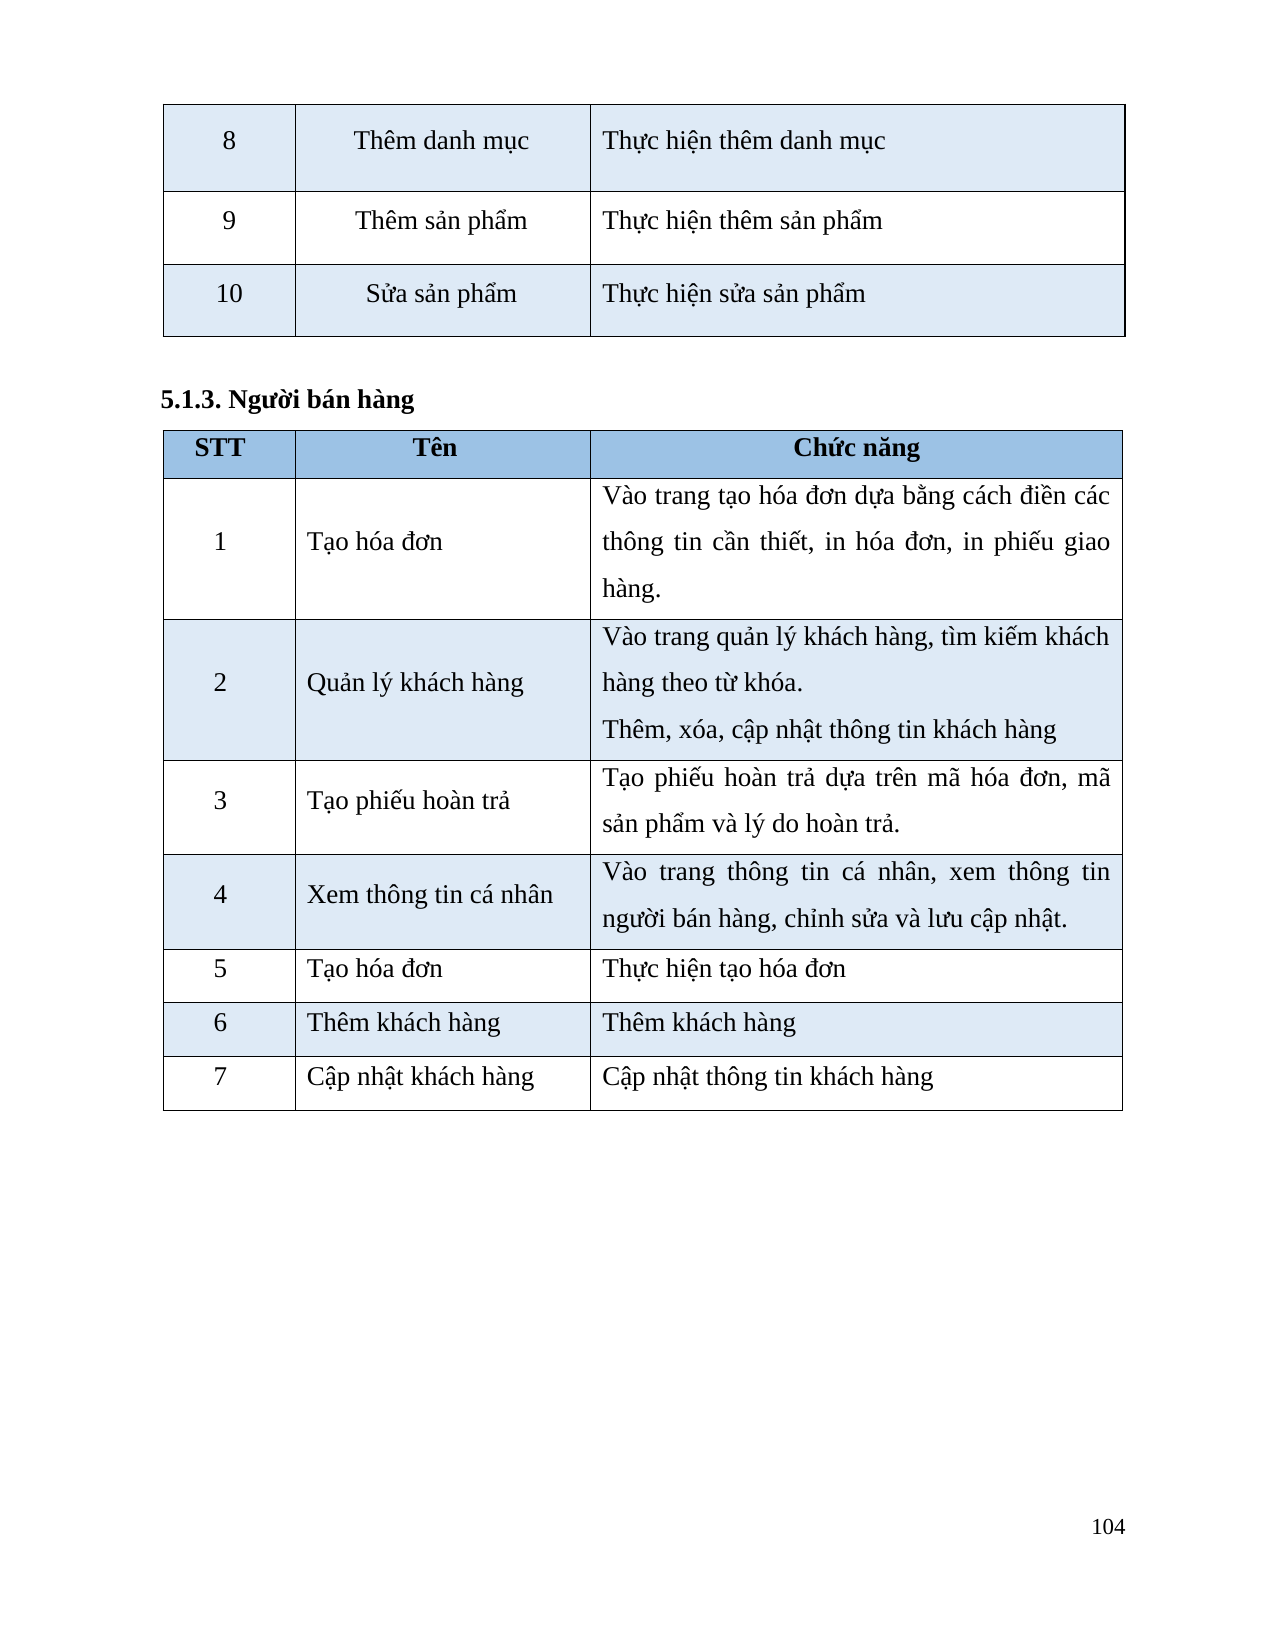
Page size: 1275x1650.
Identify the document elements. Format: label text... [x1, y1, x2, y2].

table_cell Vào trang quản lý khách hàng, tìm kiếm khách hàng theo từ khóa. Thêm, xóa, cập nhật thông tin khách hàng [591, 620, 1122, 760]
table_cell Thêm khách hàng [296, 1003, 590, 1056]
table_cell Tạo phiếu hoàn trả [296, 761, 590, 854]
table_header Tên [296, 431, 590, 478]
table_header Chức năng [591, 431, 1122, 478]
table_cell 10 [164, 265, 295, 336]
table_cell Thực hiện thêm sản phẩm [591, 192, 1124, 264]
table_cell 4 [164, 855, 295, 949]
table_cell 3 [164, 761, 295, 854]
table_cell 7 [164, 1057, 295, 1109]
table_cell 5 [164, 950, 295, 1002]
table_cell Thêm danh mục [296, 105, 590, 191]
table_cell Xem thông tin cá nhân [296, 855, 590, 949]
table_cell 1 [164, 479, 295, 619]
table_cell Cập nhật thông tin khách hàng [591, 1057, 1122, 1109]
table_cell Tạo hóa đơn [296, 950, 590, 1002]
subtitle 5.1.3. Người bán hàng [160, 383, 1125, 414]
table_cell Vào trang thông tin cá nhân, xem thông tin người bán hàng, chỉnh sửa và lưu cập nhật. [591, 855, 1122, 949]
table_cell Thêm sản phẩm [296, 192, 590, 264]
table_cell 9 [164, 192, 295, 264]
table_cell Thực hiện sửa sản phẩm [591, 265, 1124, 336]
table_cell Vào trang tạo hóa đơn dựa bằng cách điền các thông tin cần thiết, in hóa đơn, in phiếu giao hàng. [591, 479, 1122, 619]
table_cell Thực hiện tạo hóa đơn [591, 950, 1122, 1002]
table_cell 2 [164, 620, 295, 760]
table_cell 6 [164, 1003, 295, 1056]
table_cell Cập nhật khách hàng [296, 1057, 590, 1109]
table_header STT [164, 431, 295, 478]
table_cell Thêm khách hàng [591, 1003, 1122, 1056]
table_cell Sửa sản phẩm [296, 265, 590, 336]
table_cell 8 [164, 105, 295, 191]
table_cell Thực hiện thêm danh mục [591, 105, 1124, 191]
table_cell Tạo phiếu hoàn trả dựa trên mã hóa đơn, mã sản phẩm và lý do hoàn trả. [591, 761, 1122, 854]
table_cell Tạo hóa đơn [296, 479, 590, 619]
table_cell Quản lý khách hàng [296, 620, 590, 760]
